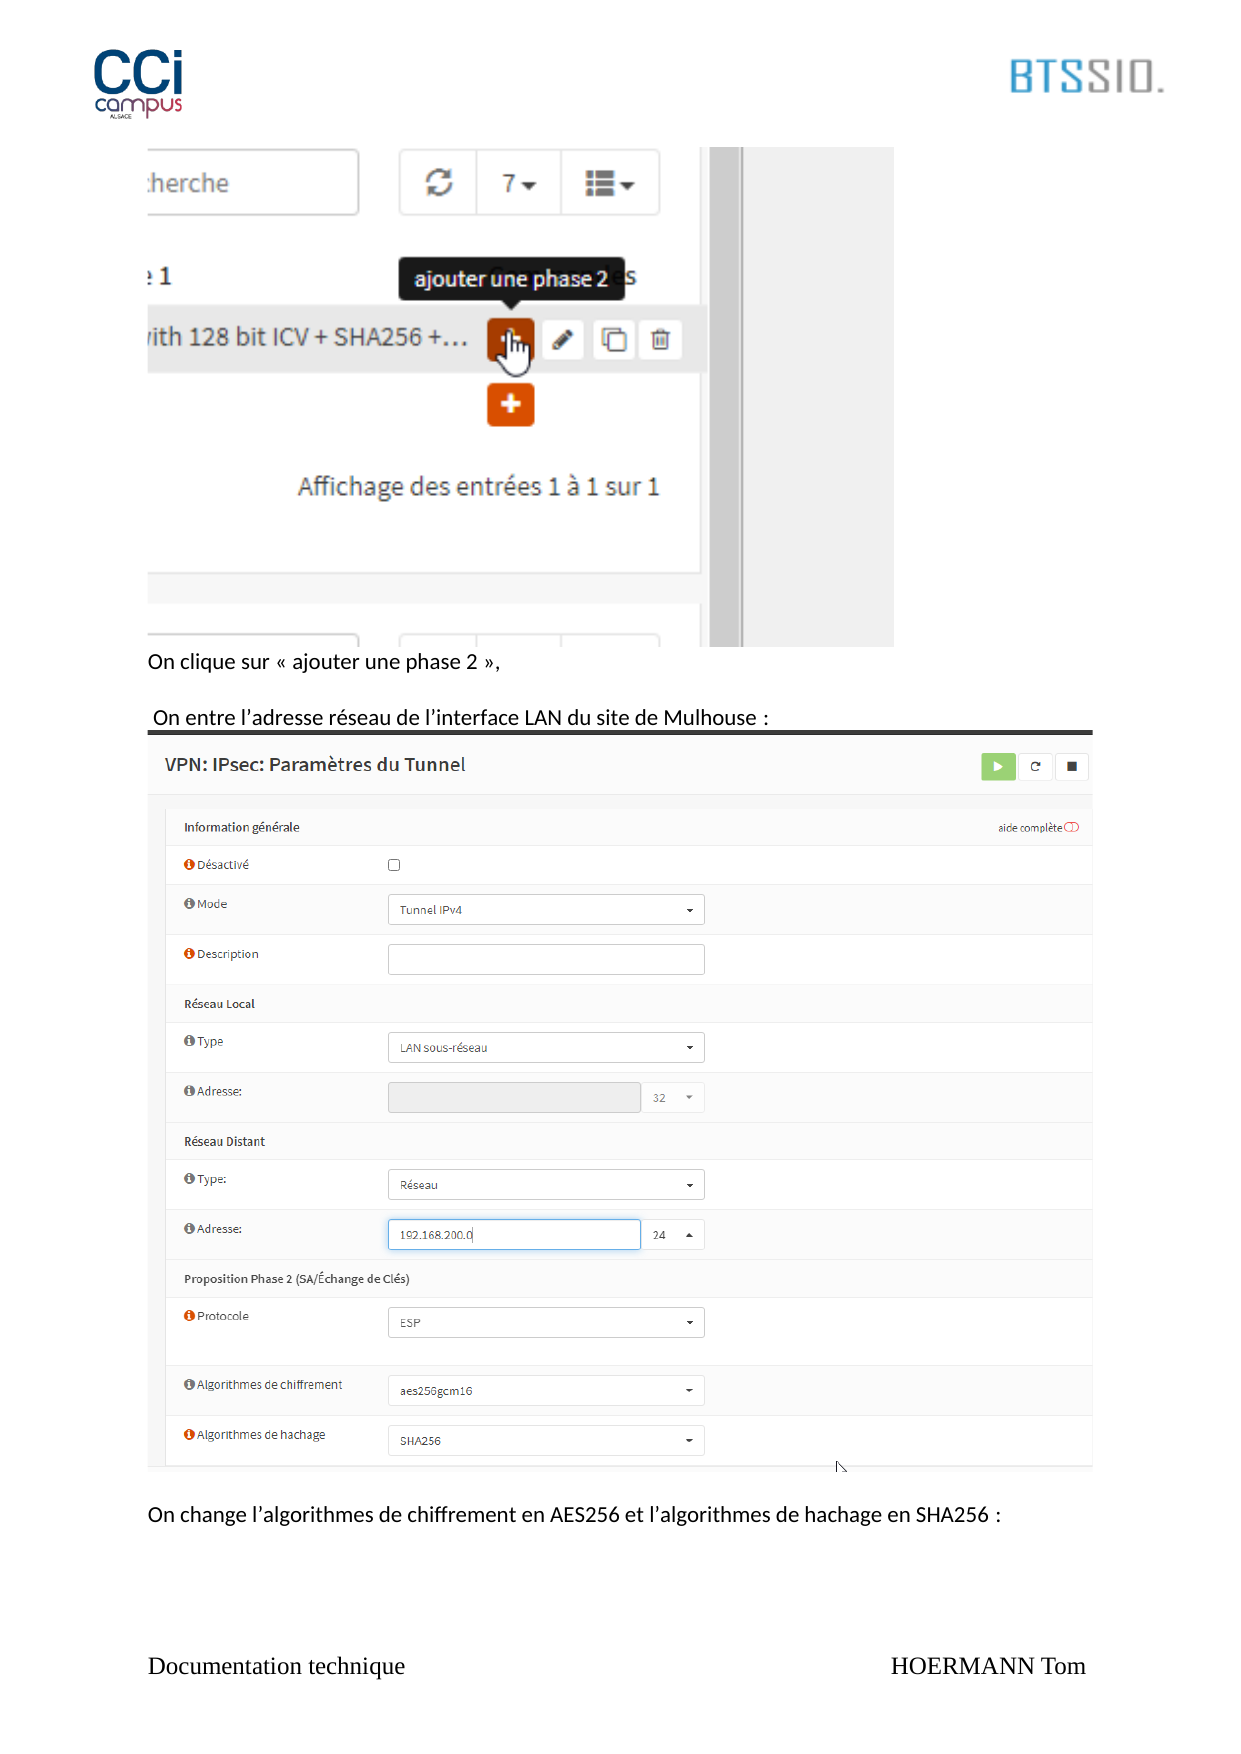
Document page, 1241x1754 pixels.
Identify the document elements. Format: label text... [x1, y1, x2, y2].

picture [147, 730, 1093, 1472]
picture [1004, 46, 1169, 104]
picture [81, 44, 194, 123]
picture [147, 147, 894, 647]
text On clique sur « ajouter une phase 2 », [148, 647, 1093, 675]
text On entre l’adresse réseau de l’interface LAN du site de Mulhouse : [148, 703, 1093, 730]
text On change l’algorithmes de chiffrement en AES256 et l’algorithmes de hachage en SHA256 : [148, 1500, 1093, 1528]
